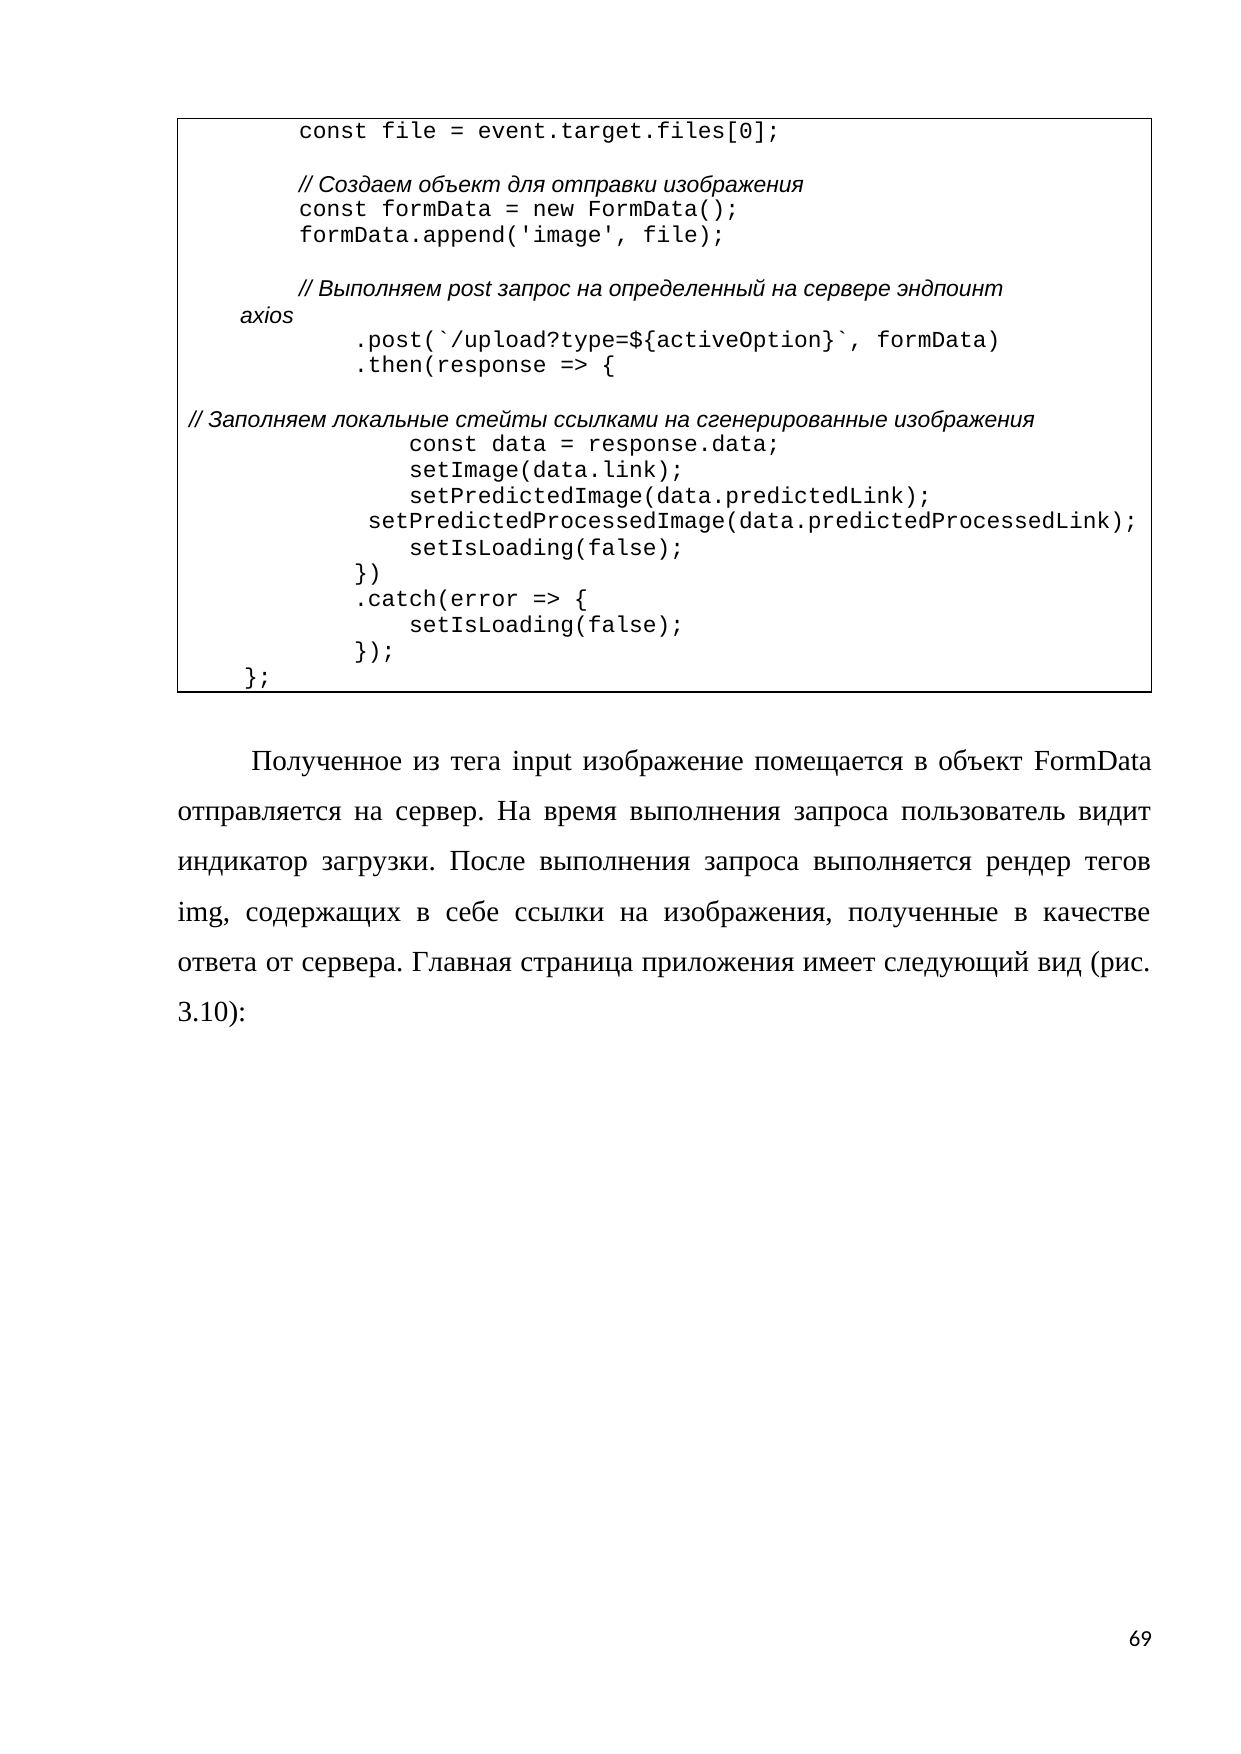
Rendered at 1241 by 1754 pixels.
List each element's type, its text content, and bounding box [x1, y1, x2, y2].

text Полученное из тега input изображение помещается в объект FormData отправляется на сервер. На время выполнения запроса пользователь видит индикатор загрузки. После выполнения запроса выполняется рендер тегов img, содержащих в себе ссылки на изображения, полученные в качестве ответа от сервера. Главная страница приложения имеет следующий вид (рис. 3.10): [177, 743, 1152, 1028]
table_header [178, 119, 1151, 691]
